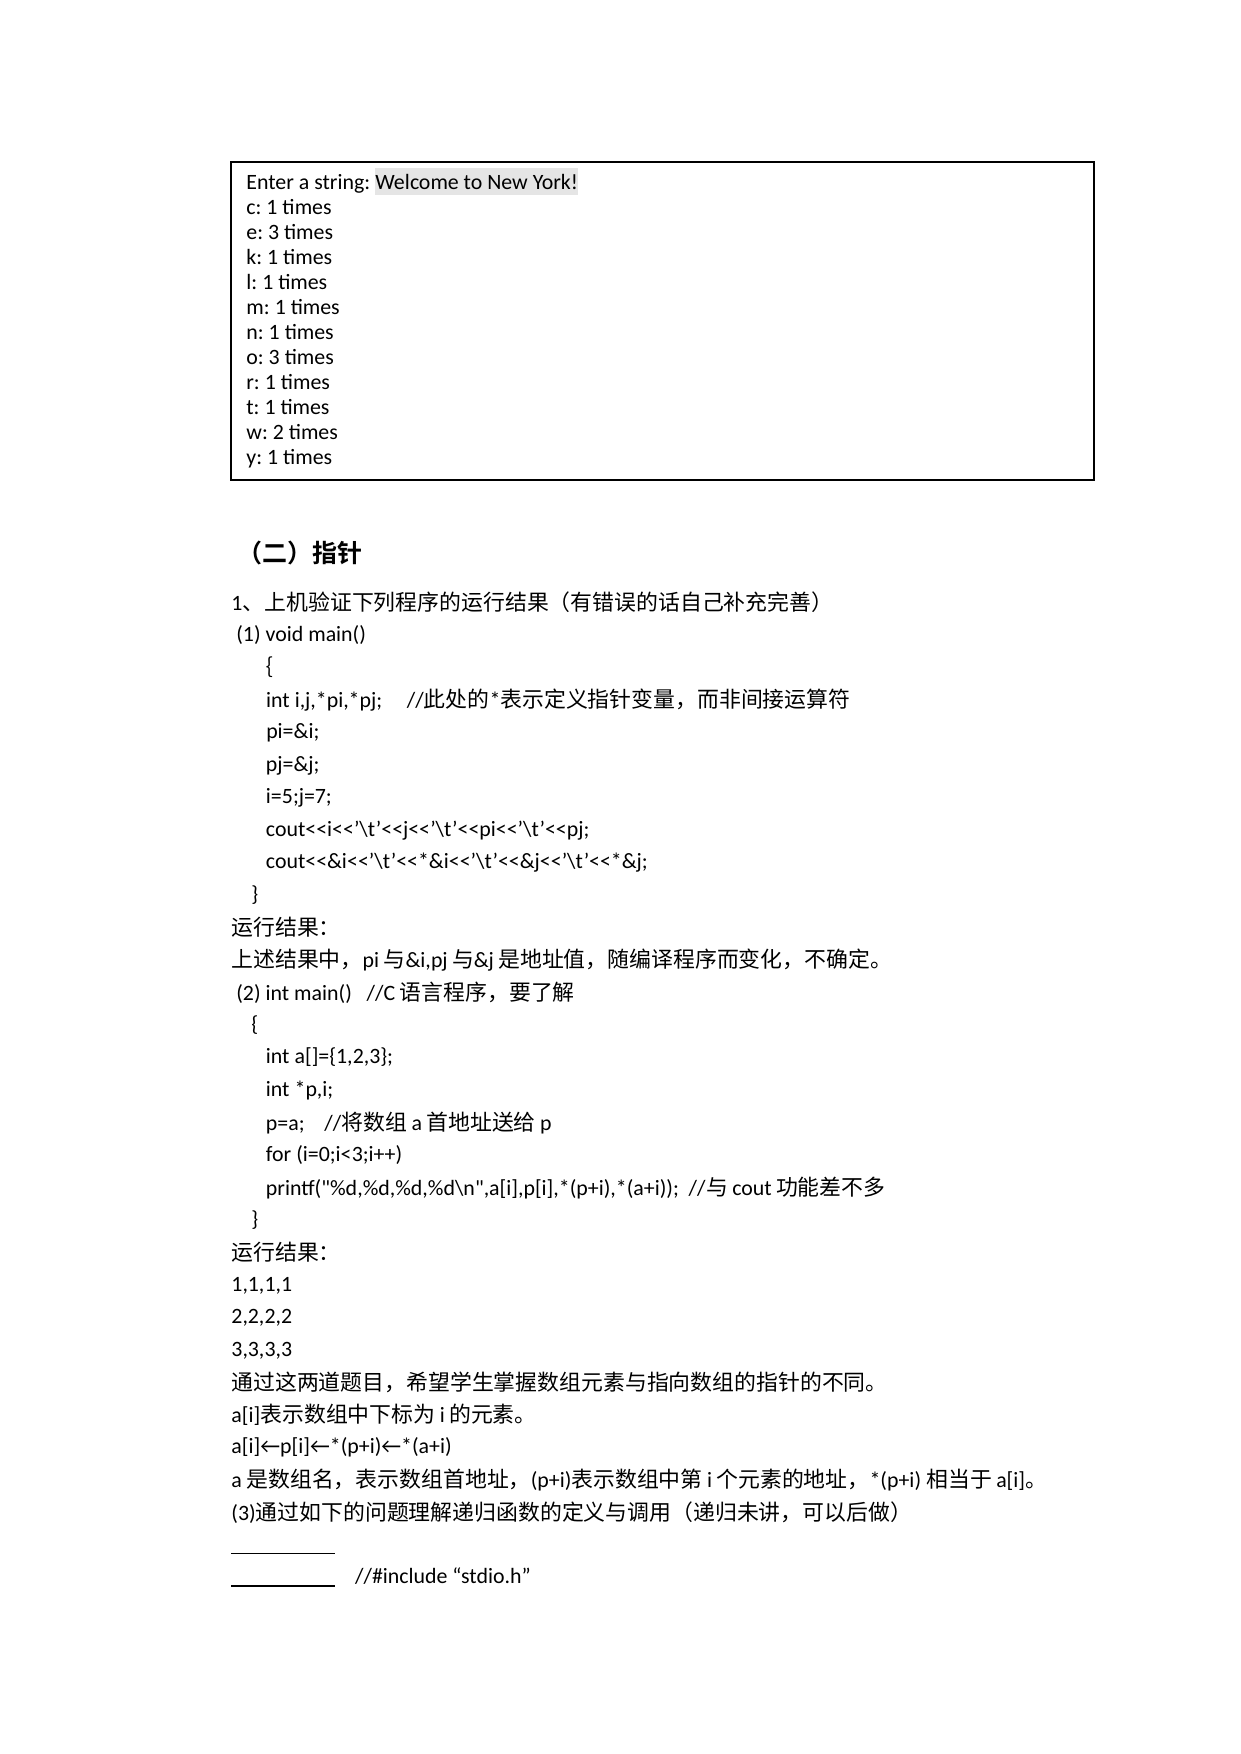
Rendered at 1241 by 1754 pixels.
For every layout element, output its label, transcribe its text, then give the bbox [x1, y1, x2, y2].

text int *p,i; [187, 1072, 1053, 1104]
text 1、上机验证下列程序的运行结果（有错误的话自己补充完善） [187, 584, 1053, 617]
text a是数组名，表示数组首地址，(p+i)表示数组中第i个元素的地址，*(p+i) 相当于a[i]。 [187, 1462, 1053, 1494]
text printf("%d,%d,%d,%d\n",a[i],p[i],*(p+i),*(a+i)); //与cout功能差不多 [187, 1169, 1053, 1202]
text 1,1,1,1 [187, 1267, 1053, 1299]
text cout<<&i<<’\t’<<*&i<<’\t’<<&j<<’\t’<<*&j; [187, 844, 1053, 877]
text （二）指针 [187, 519, 1053, 584]
text for (i=0;i<3;i++) [187, 1137, 1053, 1169]
text 运行结果： [187, 1234, 1053, 1267]
text } [187, 877, 1053, 909]
text pi=&i; [187, 714, 1053, 747]
text cout<<i<<’\t’<<j<<’\t’<<pi<<’\t’<<pj; [187, 812, 1053, 844]
text (1) void main() [187, 617, 1053, 649]
text 运行结果： [187, 909, 1053, 942]
text ｛ [187, 649, 1053, 682]
text int i,j,*pi,*pj; //此处的*表示定义指针变量，而非间接运算符 [187, 682, 1053, 714]
text a[i]←p[i]←*(p+i)←*(a+i) [187, 1429, 1053, 1462]
text (2) int main() //C语言程序，要了解 [187, 974, 1053, 1007]
text } [187, 1202, 1053, 1234]
text p=a; //将数组a首地址送给p [187, 1104, 1053, 1137]
text pj=&j; [187, 747, 1053, 779]
text { [187, 1007, 1053, 1039]
text a[i]表示数组中下标为i的元素。 [187, 1397, 1053, 1429]
text int a[]={1,2,3}; [187, 1039, 1053, 1072]
text 3,3,3,3 [187, 1332, 1053, 1364]
text (3)通过如下的问题理解递归函数的定义与调用（递归未讲，可以后做） [187, 1494, 1053, 1527]
text i=5;j=7; [187, 779, 1053, 812]
text 2,2,2,2 [187, 1299, 1053, 1332]
text //#include “stdio.h” [187, 1559, 1053, 1592]
text 上述结果中，pi与&i,pj与&j是地址值，随编译程序而变化，不确定。 [187, 942, 1053, 974]
text 通过这两道题目，希望学生掌握数组元素与指向数组的指针的不同。 [187, 1364, 1053, 1397]
